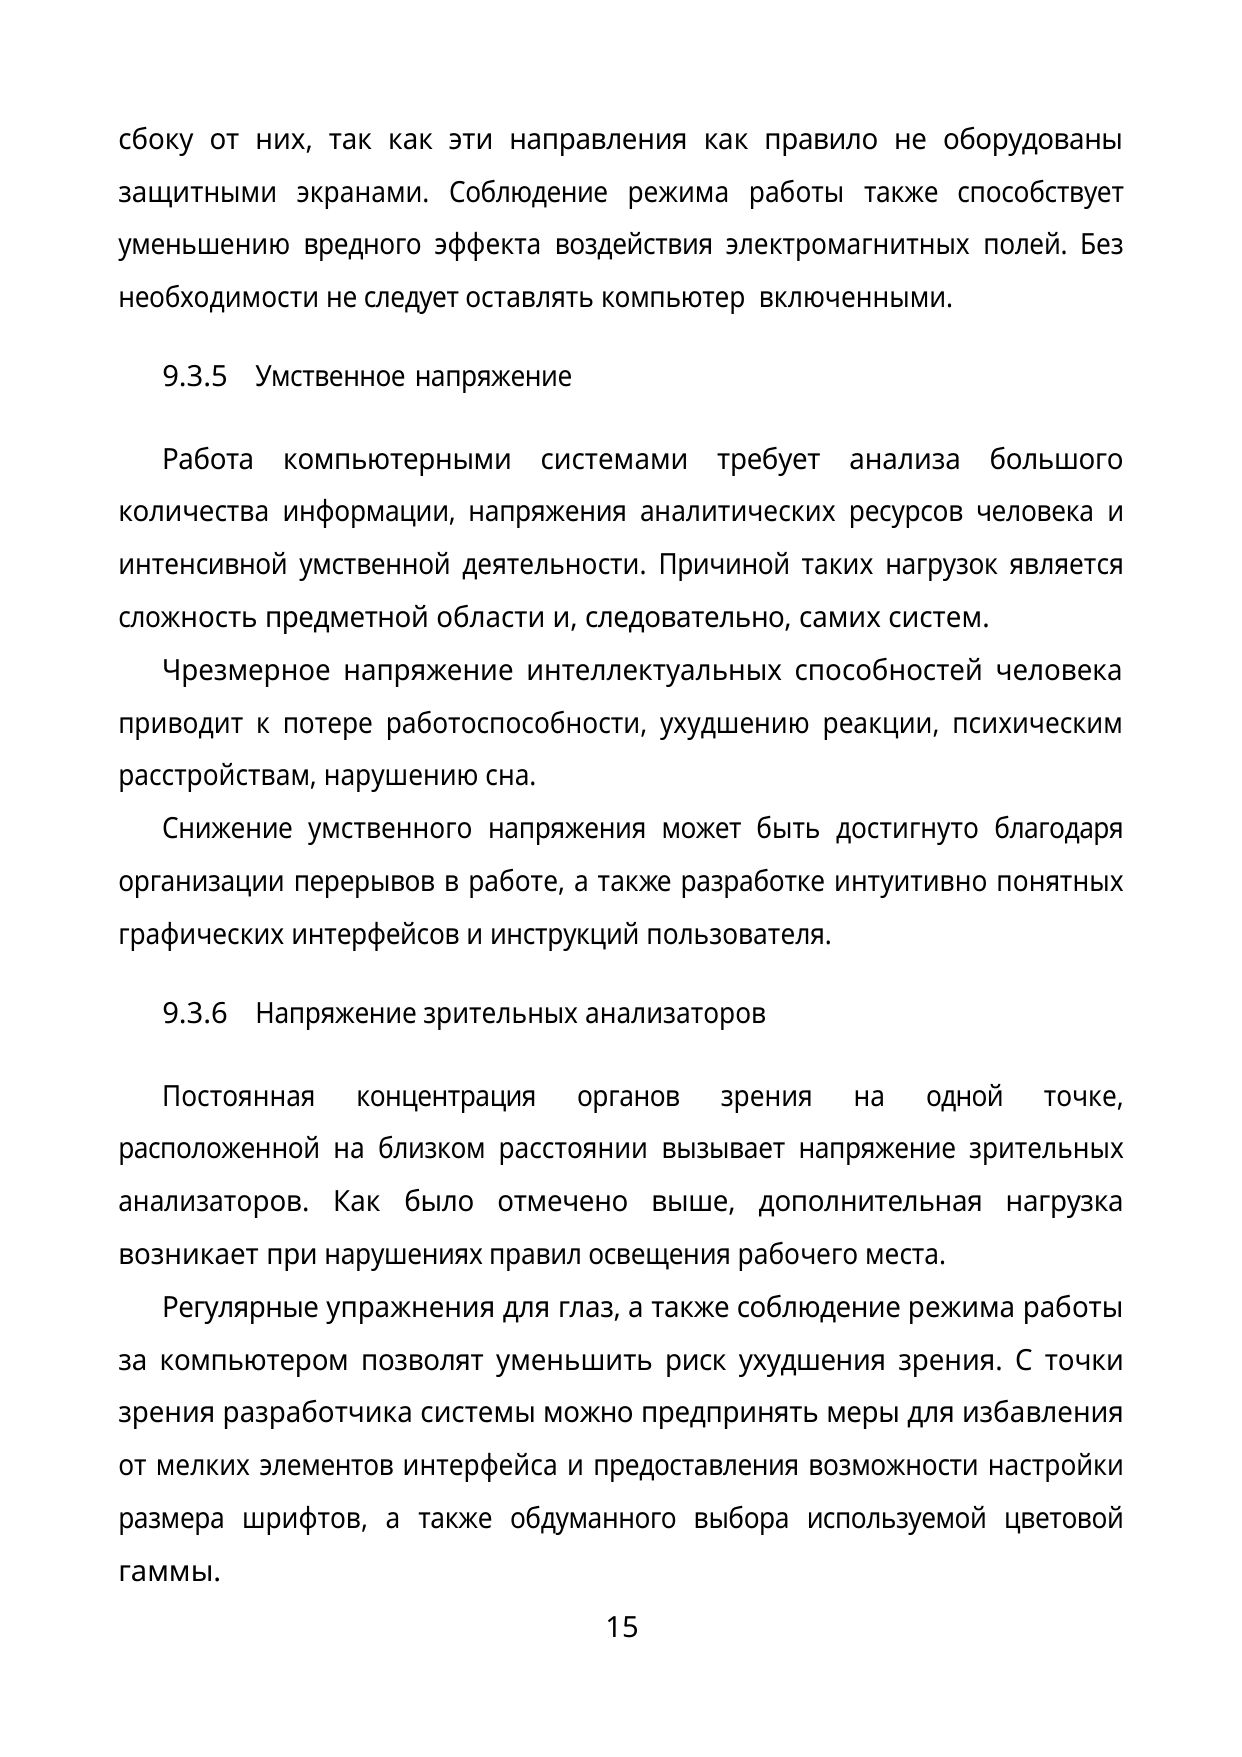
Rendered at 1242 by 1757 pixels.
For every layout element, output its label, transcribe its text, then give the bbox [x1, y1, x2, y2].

list Напряжение зрительных анализаторов [162, 992, 1135, 1032]
text Снижение умственного напряжения может быть достигнуто благодаря организации перерывов в работе, а также разработке интуитивно понятных графических интерфейсов и инструкций пользователя. [118, 808, 1124, 953]
text Регулярные упражнения для глаз, а также соблюдение режима работы за компьютером позволят уменьшить риск ухудшения зрения. С точки зрения разработчика системы можно предпринять меры для избавления от мелких элементов интерфейса и предоставления возможности настройки размера шрифтов, а также обдуманного выбора используемой цветовой гаммы. [118, 1286, 1124, 1589]
text сбоку от них, так как эти направления как правило не оборудованы защитными экранами. Соблюдение режима работы также способствует уменьшению вредного эффекта воздействия электромагнитных полей. Без необходимости не следует оставлять компьютер включенными. [118, 118, 1124, 316]
text Чрезмерное напряжение интеллектуальных способностей человека приводит к потере работоспособности, ухудшению реакции, психическим расстройствам, нарушению сна. [118, 649, 1124, 794]
text Постоянная концентрация органов зрения на одной точке, расположенной на близком расстоянии вызывает напряжение зрительных анализаторов. Как было отмечено выше, дополнительная нагрузка возникает при нарушениях правил освещения рабочего места. [118, 1075, 1124, 1273]
list Умственное напряжение [162, 355, 1135, 395]
text Работа компьютерными системами требует анализа большого количества информации, напряжения аналитических ресурсов человека и интенсивной умственной деятельности. Причиной таких нагрузок является сложность предметной области и, следовательно, самих систем. [118, 438, 1124, 636]
